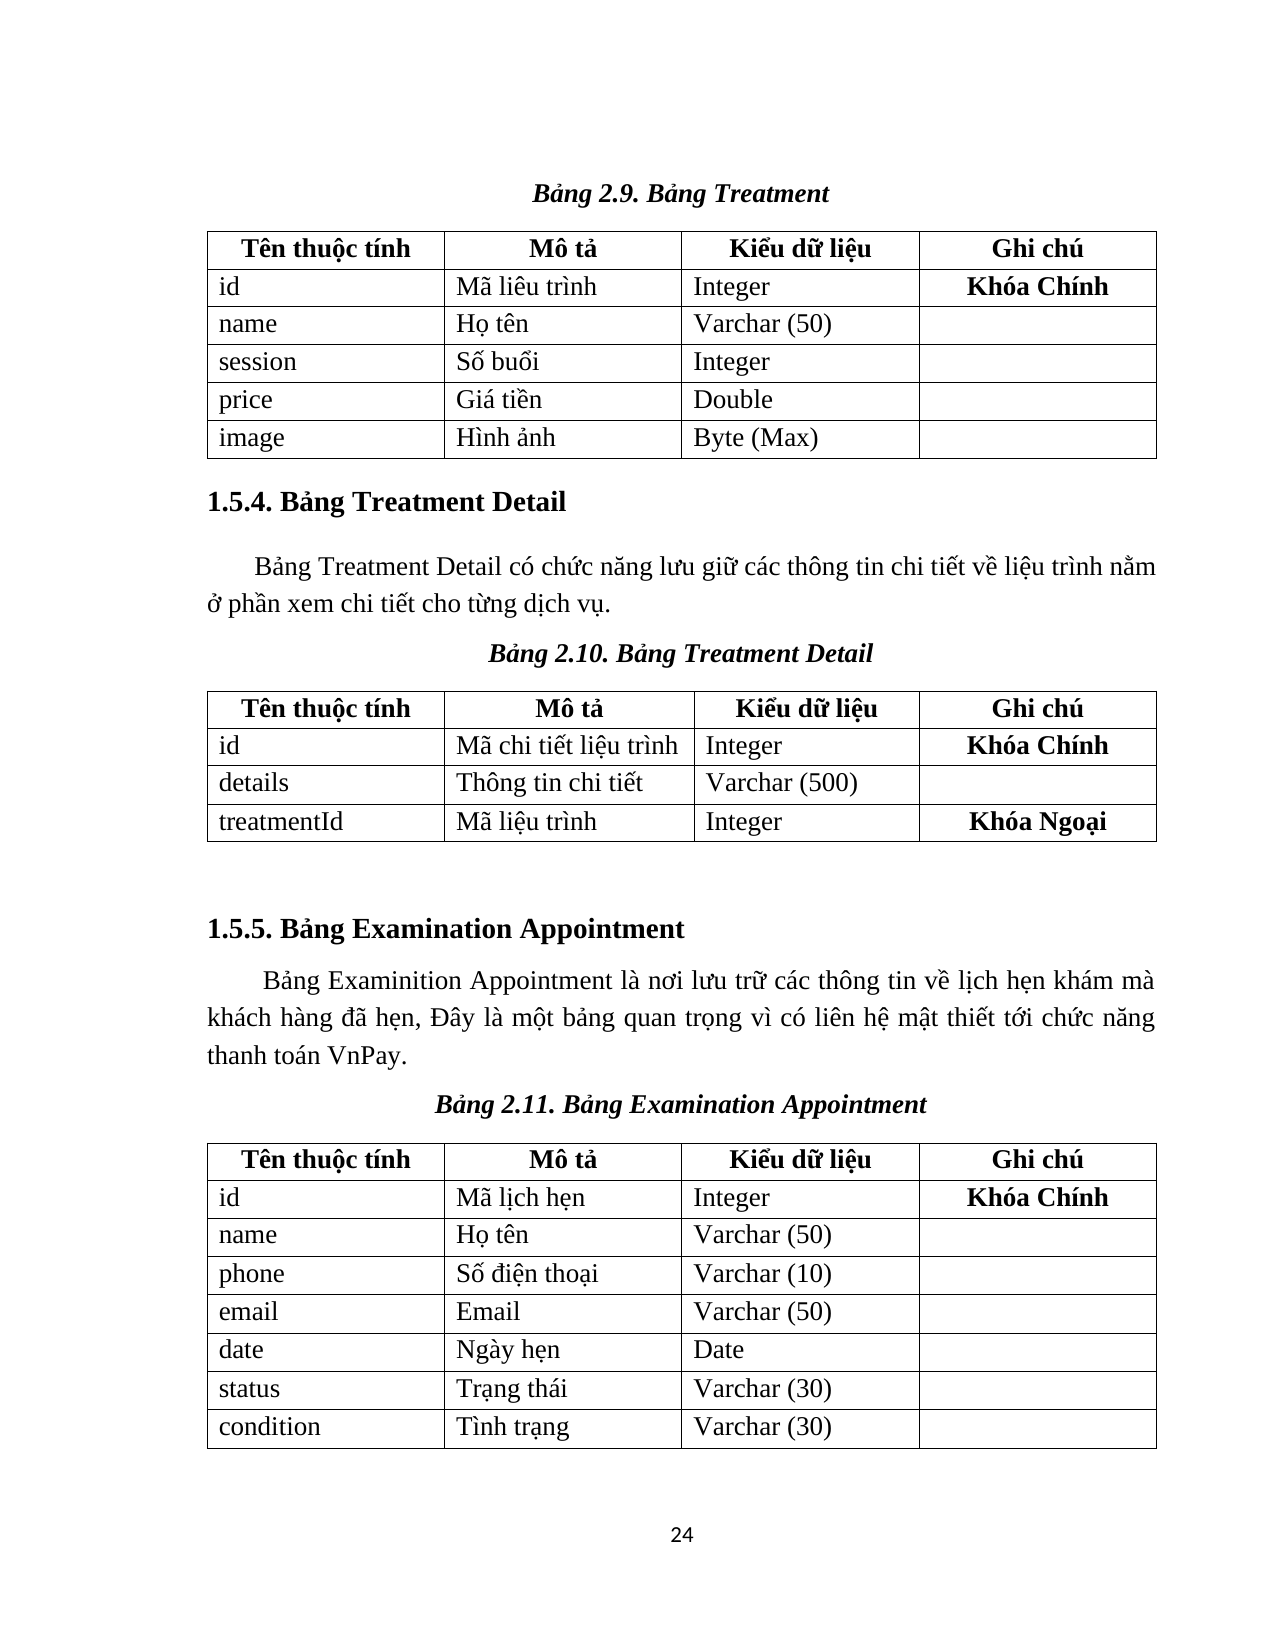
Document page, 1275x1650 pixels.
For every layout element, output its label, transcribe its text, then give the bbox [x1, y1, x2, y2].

table_cell Tình trạng [445, 1410, 681, 1447]
table_cell Khóa Chính [920, 270, 1156, 306]
table_cell condition [208, 1410, 444, 1447]
subtitle 1.5.4. Bảng Treatment Detail [207, 484, 1157, 518]
table_cell Số điện thoại [445, 1257, 681, 1294]
table_cell Họ tên [445, 307, 681, 344]
table_cell session [208, 345, 444, 382]
table_cell Integer [682, 345, 919, 382]
table_cell Byte (Max) [682, 421, 919, 458]
table_cell Khóa Ngoại [920, 805, 1156, 841]
table_cell Mã chi tiết liệu trình [445, 729, 694, 765]
table_cell Varchar (30) [682, 1372, 919, 1409]
table_cell Integer [695, 729, 919, 765]
table_cell Integer [682, 270, 919, 306]
table_cell price [208, 383, 444, 420]
table_cell Ngày hẹn [445, 1334, 681, 1371]
table_header Mô tả [445, 1144, 681, 1180]
table_cell [920, 1295, 1156, 1332]
table_cell Mã liêu trình [445, 270, 681, 306]
table_cell Hình ảnh [445, 421, 681, 458]
table_cell [920, 1257, 1156, 1294]
table_cell Thông tin chi tiết [445, 766, 694, 804]
table_cell Họ tên [445, 1219, 681, 1256]
table_header Kiểu dữ liệu [682, 1144, 919, 1180]
table_cell [920, 1219, 1156, 1256]
table_cell Varchar (30) [682, 1410, 919, 1447]
table_cell Varchar (50) [682, 1219, 919, 1256]
text Bảng Examinition Appointment là nơi lưu trữ các thông tin về lịch hẹn khám mà khách hàng đã hẹn, Đây là một bảng quan trọng vì có liên hệ mật thiết tới chức năng thanh toán VnPay. [207, 964, 1157, 1070]
table_cell Khóa Chính [920, 729, 1156, 765]
table_cell Giá tiền [445, 383, 681, 420]
table_cell [920, 1334, 1156, 1371]
table_cell Khóa Chính [920, 1181, 1156, 1217]
table_cell [920, 421, 1156, 458]
text Bảng 2.11. Bảng Examination Appointment [207, 1089, 1157, 1120]
table_cell Integer [682, 1181, 919, 1217]
table_cell id [208, 729, 444, 765]
table_cell details [208, 766, 444, 804]
text Bảng 2.9. Bảng Treatment [207, 177, 1157, 208]
table_header Tên thuộc tính [208, 692, 444, 728]
table_header Ghi chú [920, 232, 1156, 268]
table_cell name [208, 1219, 444, 1256]
table_cell image [208, 421, 444, 458]
table_cell Date [682, 1334, 919, 1371]
table_cell Varchar (50) [682, 307, 919, 344]
table_cell [920, 766, 1156, 804]
table_cell Varchar (50) [682, 1295, 919, 1332]
table_header Tên thuộc tính [208, 232, 444, 268]
table_cell Mã liệu trình [445, 805, 694, 841]
text Bảng 2.10. Bảng Treatment Detail [207, 637, 1157, 668]
text Bảng Treatment Detail có chức năng lưu giữ các thông tin chi tiết về liệu trình nằm ở phần xem chi tiết cho từng dịch vụ. [207, 549, 1157, 618]
table_header Kiểu dữ liệu [695, 692, 919, 728]
table_header Mô tả [445, 692, 694, 728]
table_cell Varchar (500) [695, 766, 919, 804]
table_cell date [208, 1334, 444, 1371]
table_cell [920, 1410, 1156, 1447]
table_cell email [208, 1295, 444, 1332]
subtitle 1.5.5. Bảng Examination Appointment [207, 912, 1157, 945]
table_cell Double [682, 383, 919, 420]
table_cell Số buổi [445, 345, 681, 382]
table_cell treatmentId [208, 805, 444, 841]
table_header Kiểu dữ liệu [682, 232, 919, 268]
table_cell Trạng thái [445, 1372, 681, 1409]
table_header Tên thuộc tính [208, 1144, 444, 1180]
table_header Ghi chú [920, 692, 1156, 728]
table_cell Mã lịch hẹn [445, 1181, 681, 1217]
table_cell [920, 307, 1156, 344]
table_cell id [208, 270, 444, 306]
table_cell id [208, 1181, 444, 1217]
table_cell Varchar (10) [682, 1257, 919, 1294]
table_cell [920, 383, 1156, 420]
table_cell Email [445, 1295, 681, 1332]
table_cell phone [208, 1257, 444, 1294]
table_cell status [208, 1372, 444, 1409]
table_cell [920, 345, 1156, 382]
table_header Mô tả [445, 232, 681, 268]
table_header Ghi chú [920, 1144, 1156, 1180]
table_cell [920, 1372, 1156, 1409]
table_cell name [208, 307, 444, 344]
table_cell Integer [695, 805, 919, 841]
